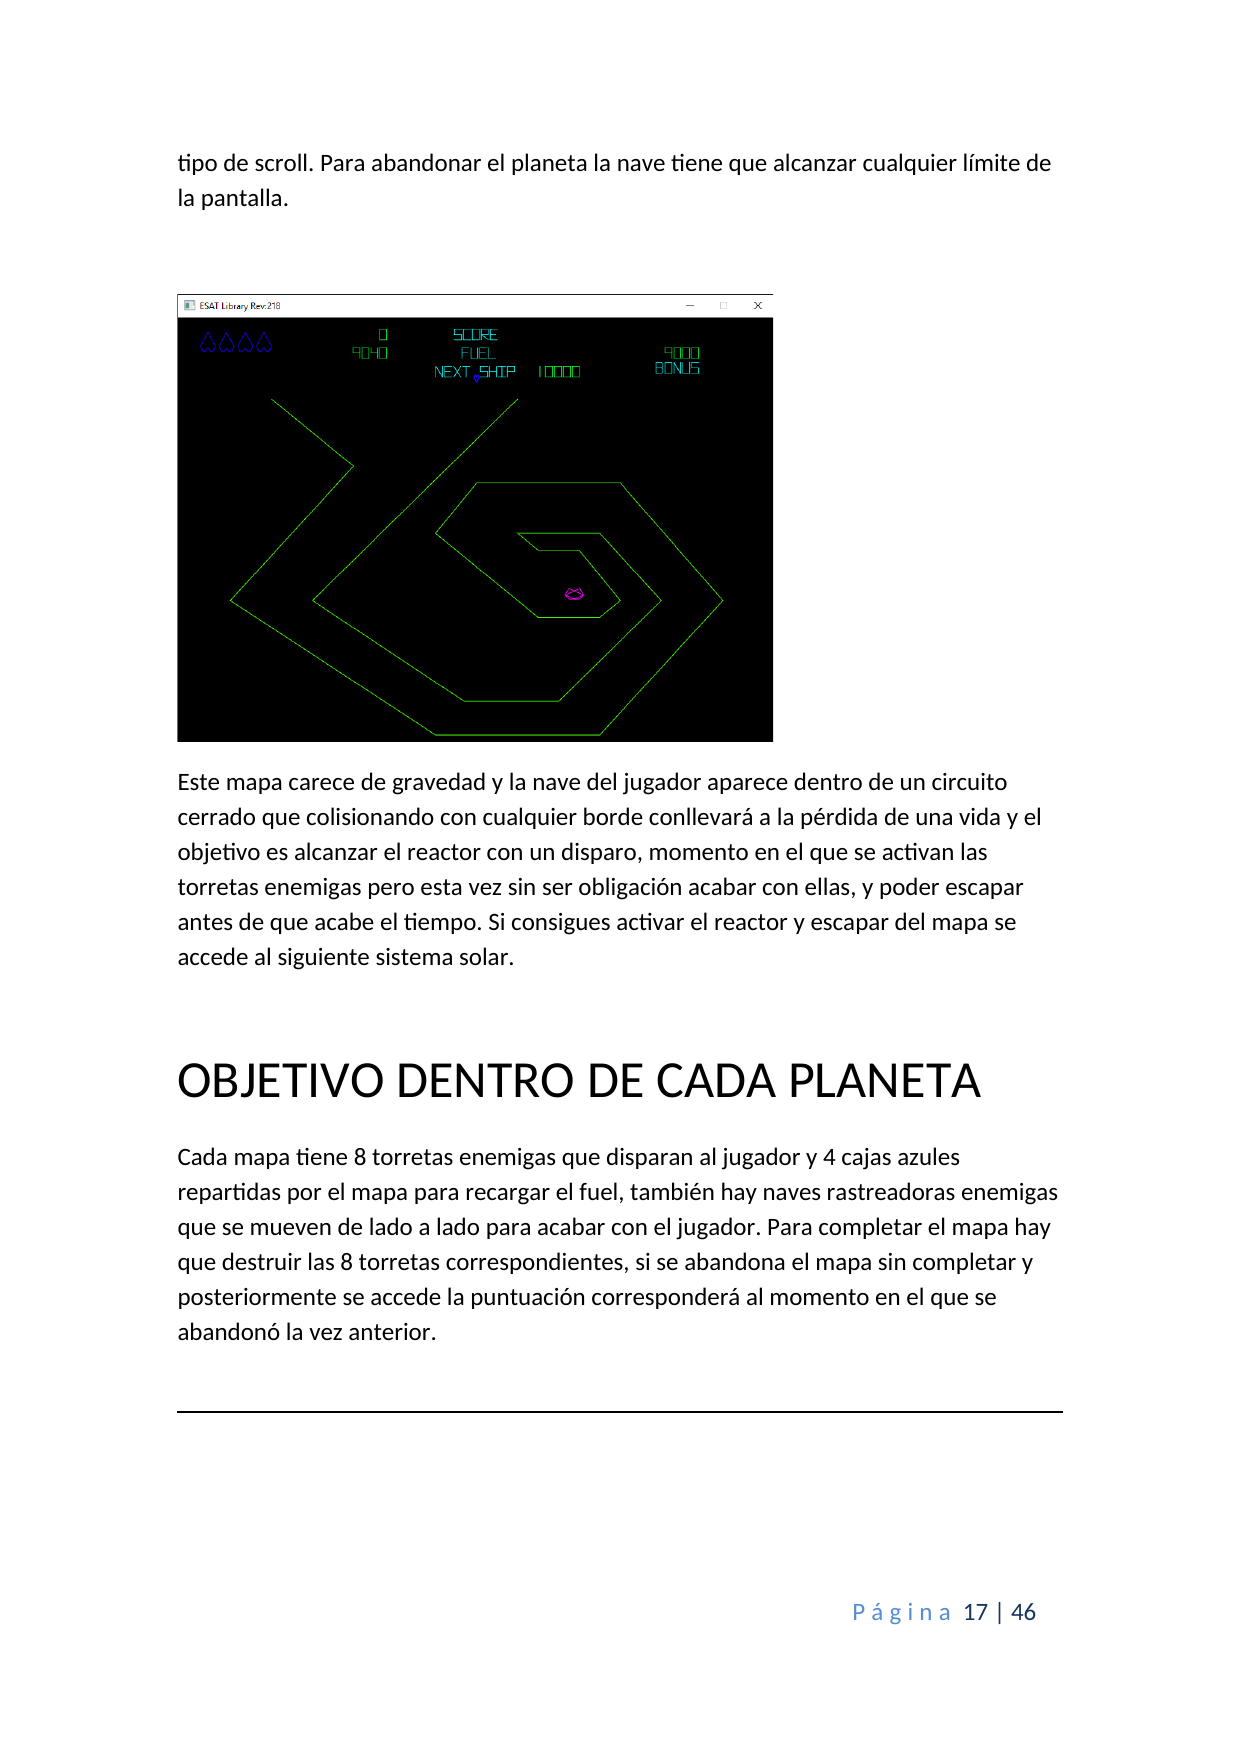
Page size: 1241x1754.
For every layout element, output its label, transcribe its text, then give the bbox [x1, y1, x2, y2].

picture [177, 294, 774, 742]
text OBJETIVO DENTRO DE CADA PLANETA [177, 1047, 1063, 1111]
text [177, 148, 1063, 213]
text Este mapa carece de gravedad y la nave del jugador aparece dentro de un circuito cerrado que colisionando con cualquier borde conllevará a la pérdida de una vida y el objetivo es alcanzar el reactor con un disparo, momento en el que se activan las torretas enemigas pero esta vez sin ser obligación acabar con ellas, y poder escapar antes de que acabe el tiempo. Si consigues activar el reactor y escapar del mapa se accede al siguiente sistema solar. [177, 766, 1063, 972]
text Cada mapa tiene 8 torretas enemigas que disparan al jugador y 4 cajas azules repartidas por el mapa para recargar el fuel, también hay naves rastreadoras enemigas que se mueven de lado a lado para acabar con el jugador. Para completar el mapa hay que destruir las 8 torretas correspondientes, si se abandona el mapa sin completar y posteriormente se accede la puntuación corresponderá al momento en el que se abandonó la vez anterior. [177, 1141, 1063, 1411]
